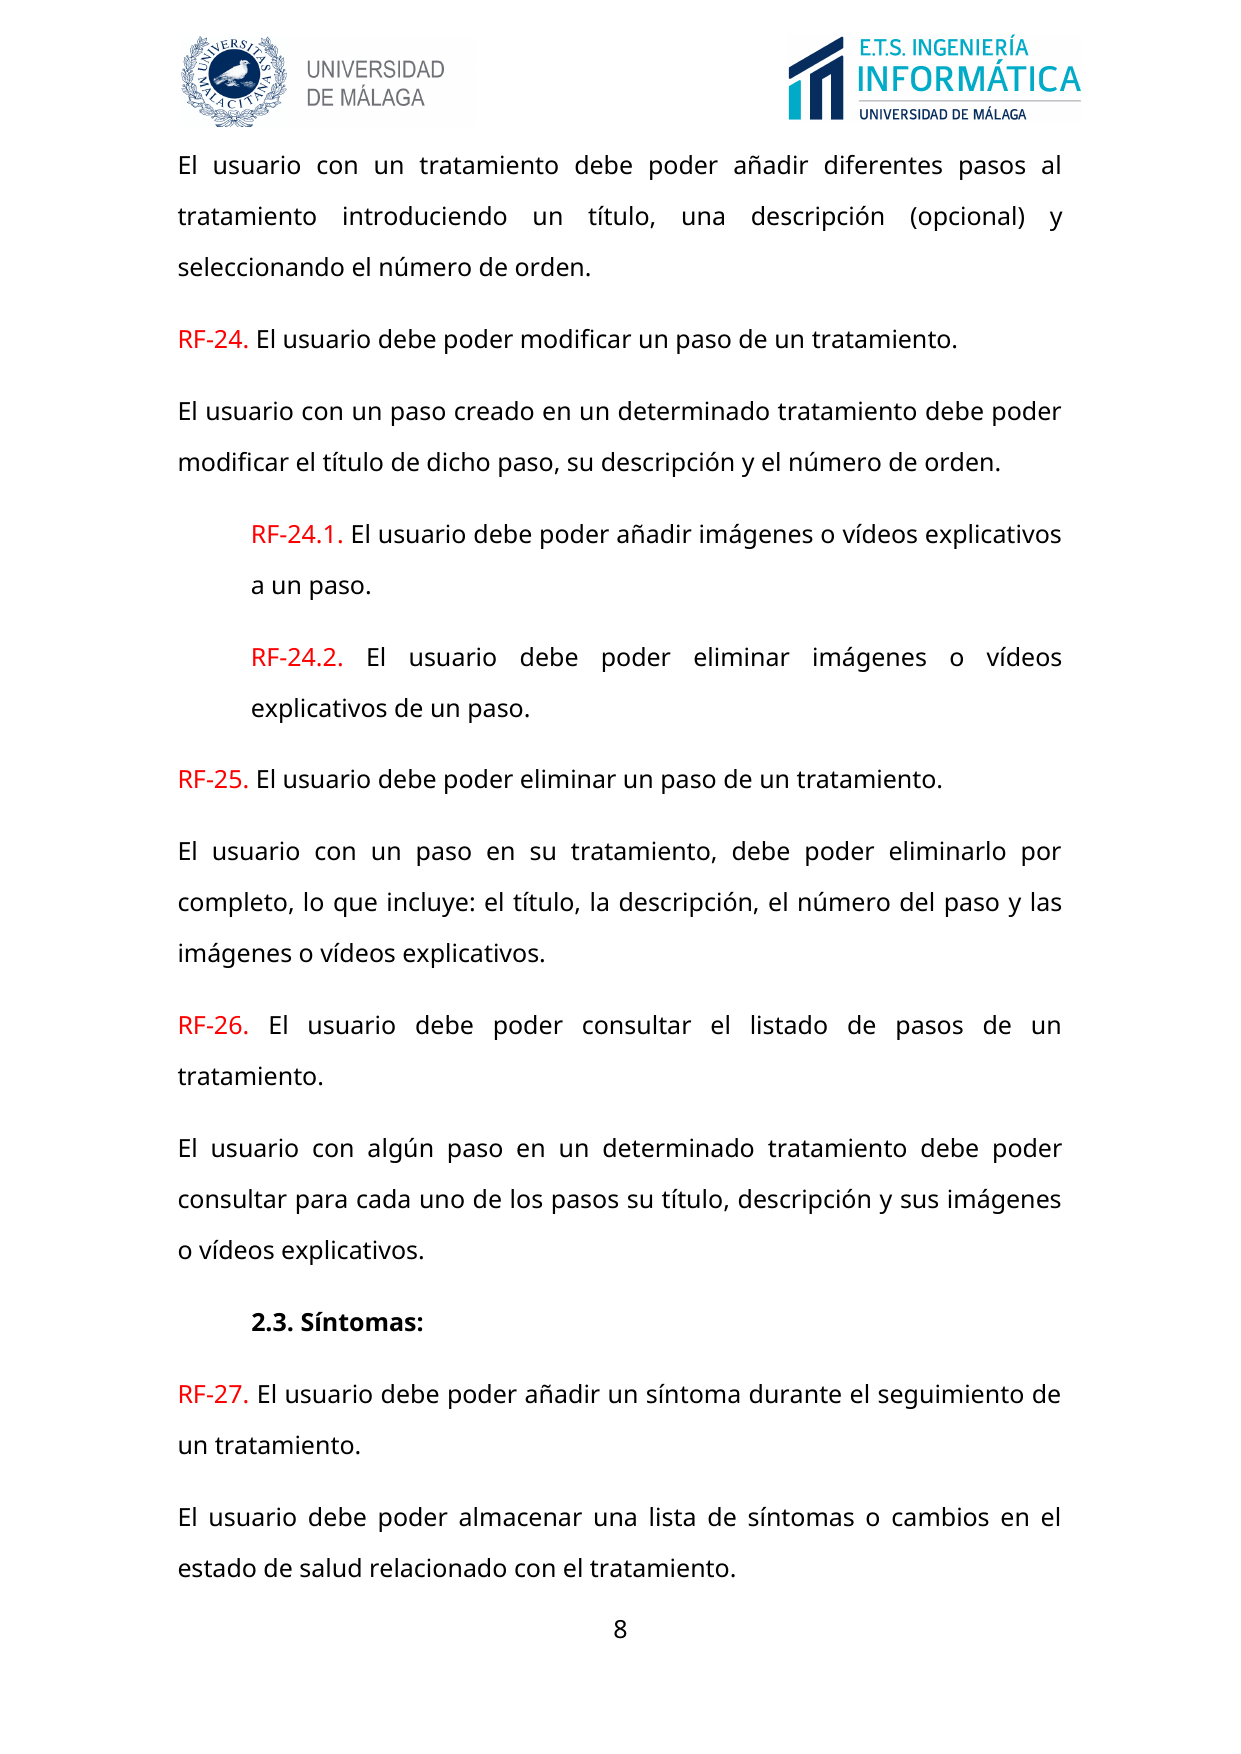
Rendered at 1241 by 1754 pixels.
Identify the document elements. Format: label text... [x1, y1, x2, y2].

text RF-26. El usuario debe poder consultar el listado de pasos de un tratamiento. [177, 1008, 1063, 1093]
text RF-24.1. El usuario debe poder añadir imágenes o vídeos explicativos a un paso. [251, 516, 1063, 601]
text El usuario con algún paso en un determinado tratamiento debe poder consultar para cada uno de los pasos su título, descripción y sus imágenes o vídeos explicativos. [177, 1131, 1063, 1267]
text El usuario con un tratamiento debe poder añadir diferentes pasos al tratamiento introduciendo un título, una descripción (opcional) y seleccionando el número de orden. [177, 148, 1063, 284]
text RF-24.2. El usuario debe poder eliminar imágenes o vídeos explicativos de un paso. [251, 639, 1063, 724]
picture [786, 34, 1083, 122]
text El usuario con un paso creado en un determinado tratamiento debe poder modificar el título de dicho paso, su descripción y el número de orden. [177, 393, 1063, 478]
text 2.3. Síntomas: [177, 1305, 1063, 1339]
text RF-25. El usuario debe poder eliminar un paso de un tratamiento. [177, 762, 1063, 796]
text El usuario con un paso en su tratamiento, debe poder eliminarlo por completo, lo que incluye: el título, la descripción, el número del paso y las imágenes o vídeos explicativos. [177, 834, 1063, 970]
text RF-27. El usuario debe poder añadir un síntoma durante el seguimiento de un tratamiento. [177, 1377, 1063, 1462]
text El usuario debe poder almacenar una lista de síntomas o cambios en el estado de salud relacionado con el tratamiento. [177, 1500, 1063, 1585]
picture [180, 35, 477, 127]
text RF-24. El usuario debe poder modificar un paso de un tratamiento. [177, 322, 1063, 356]
